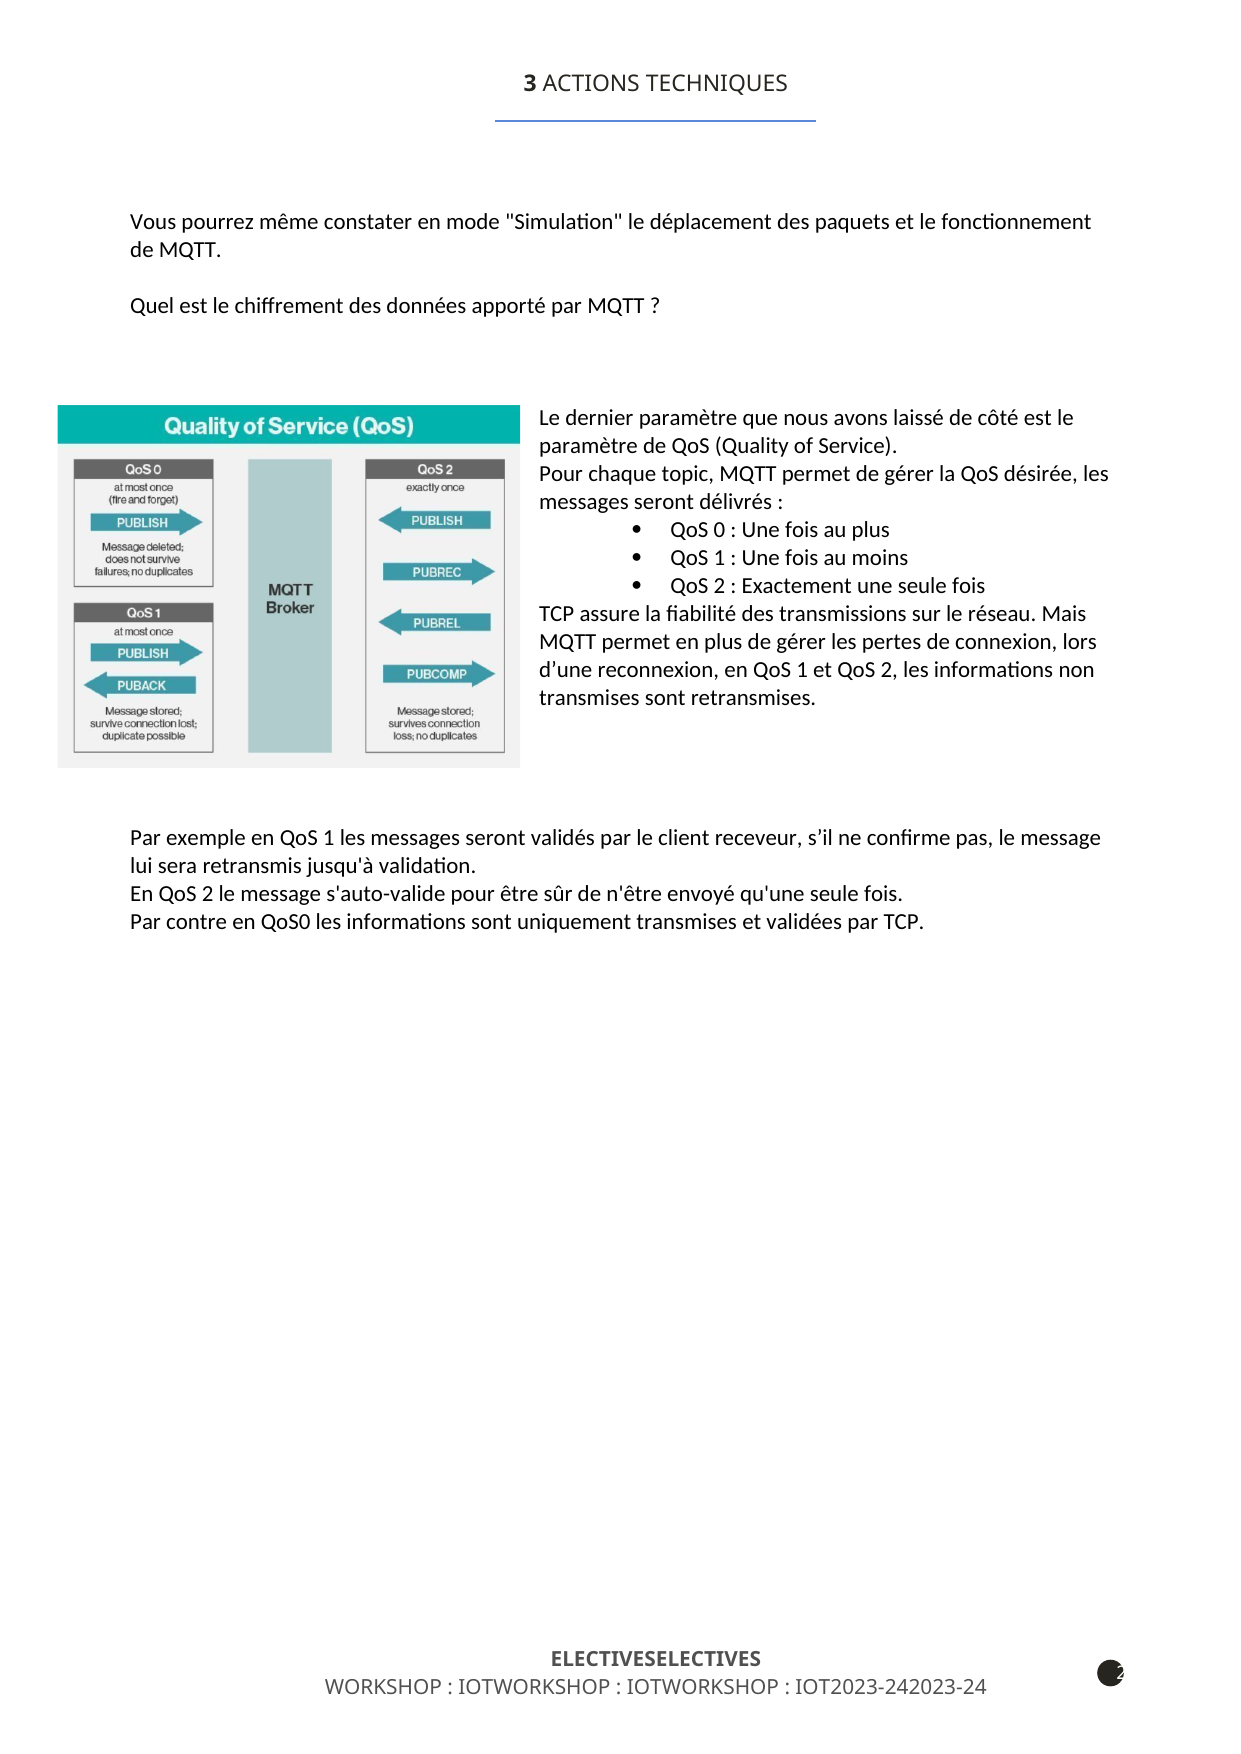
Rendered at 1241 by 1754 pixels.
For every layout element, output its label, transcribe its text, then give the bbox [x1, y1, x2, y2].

list QoS 2 : Exactement une seule fois [520, 571, 1110, 599]
list QoS 0 : Une fois au plus [520, 515, 1110, 543]
text Le dernier paramètre que nous avons laissé de côté est le paramètre de QoS (Quality of Service). [130, 403, 1110, 459]
text Par contre en QoS0 les informations sont uniquement transmises et validées par TCP. [130, 907, 1110, 935]
text Par exemple en QoS 1 les messages seront validés par le client receveur, s’il ne confirme pas, le message lui sera retransmis jusqu'à validation. [130, 823, 1110, 879]
text Pour chaque topic, MQTT permet de gérer la QoS désirée, les messages seront délivrés : [520, 459, 1110, 515]
text TCP assure la fiabilité des transmissions sur le réseau. Mais MQTT permet en plus de gérer les pertes de connexion, lors d’une reconnexion, en QoS 1 et QoS 2, les informations non transmises sont retransmises. [520, 599, 1110, 711]
list QoS 1 : Une fois au moins [520, 543, 1110, 571]
text En QoS 2 le message s'auto-valide pour être sûr de n'être envoyé qu'une seule fois. [130, 879, 1110, 907]
picture [57, 405, 520, 768]
text Vous pourrez même constater en mode "Simulation" le déplacement des paquets et le fonctionnement de MQTT. [130, 207, 1110, 263]
text Quel est le chiffrement des données apporté par MQTT ? [130, 291, 1110, 319]
